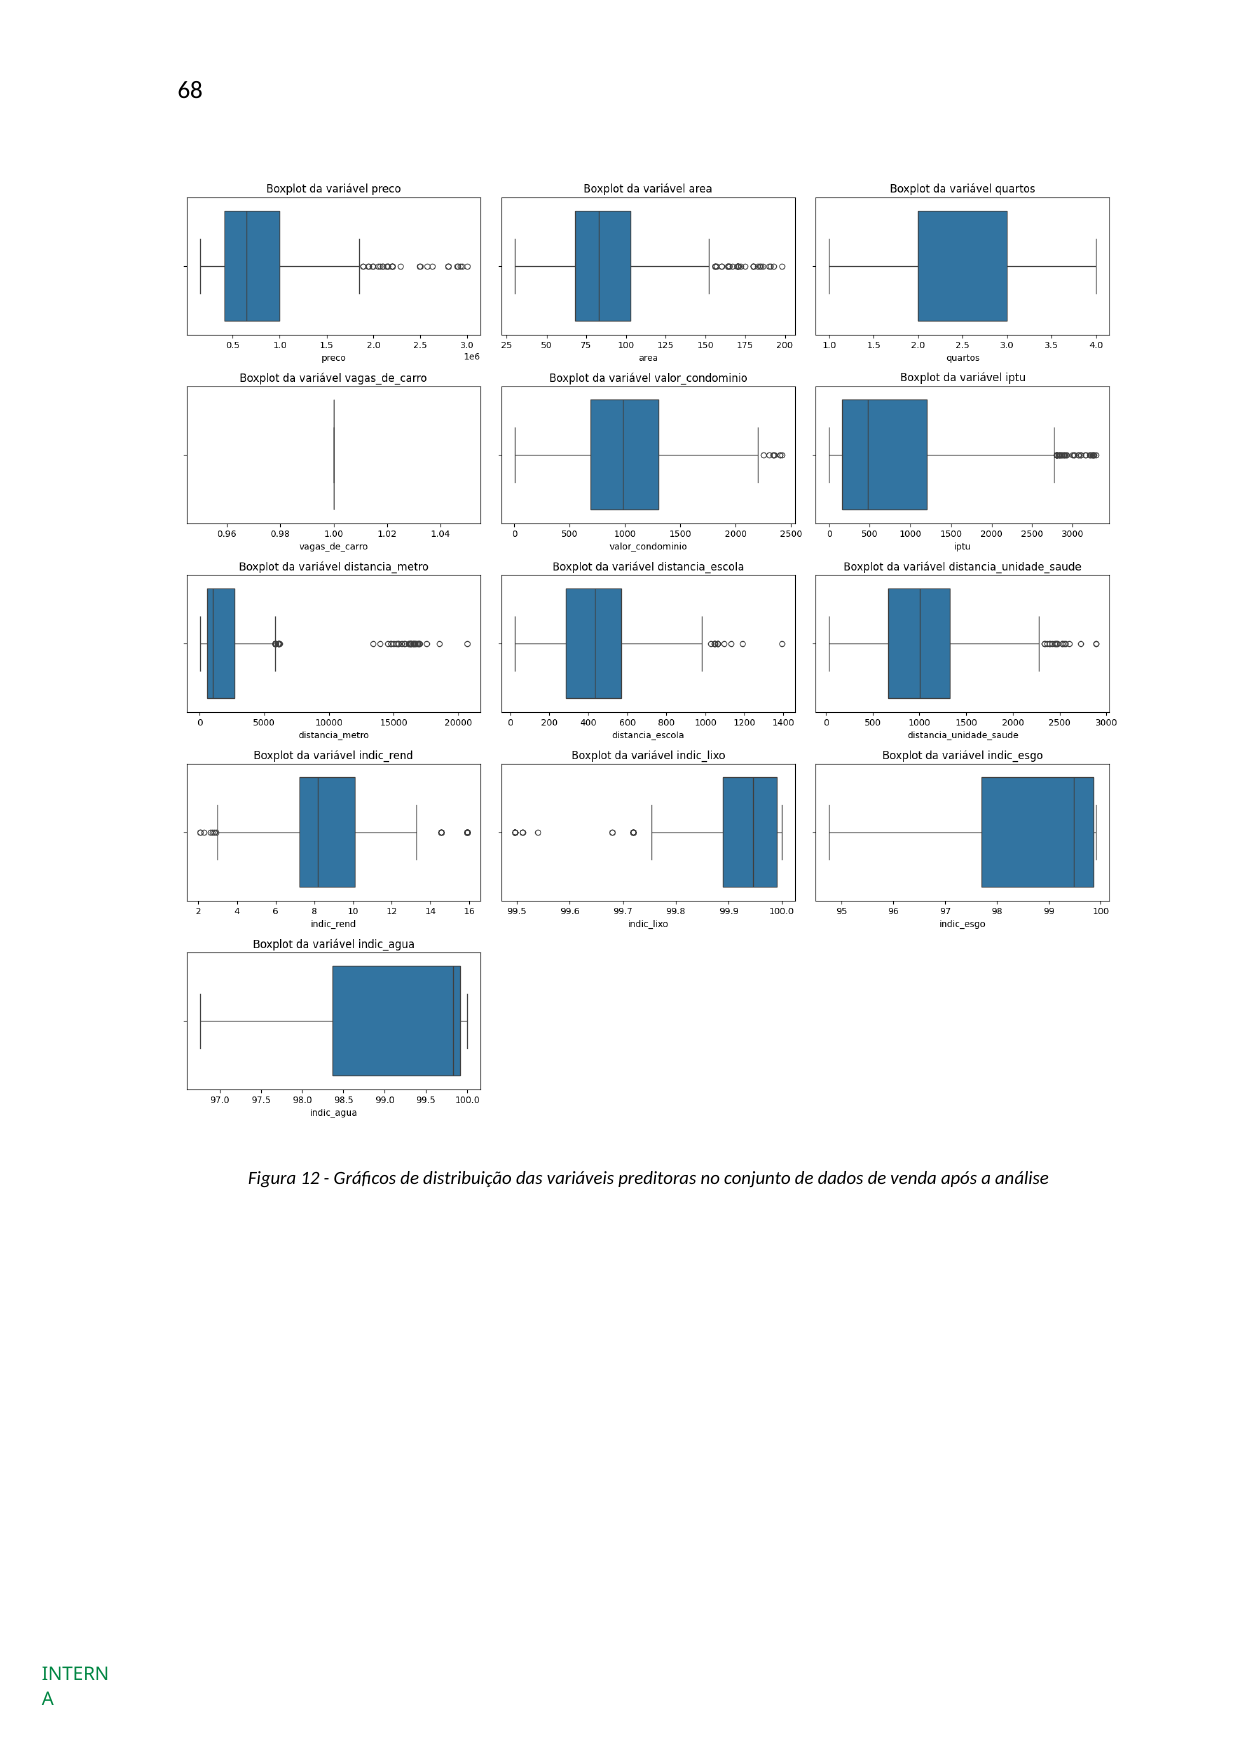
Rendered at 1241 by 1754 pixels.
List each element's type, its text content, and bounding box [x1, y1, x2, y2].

text Figura 12 - Gráficos de distribuição das variáveis preditoras no conjunto de dados de venda após a análise [177, 1166, 1122, 1189]
picture [177, 177, 1123, 1123]
